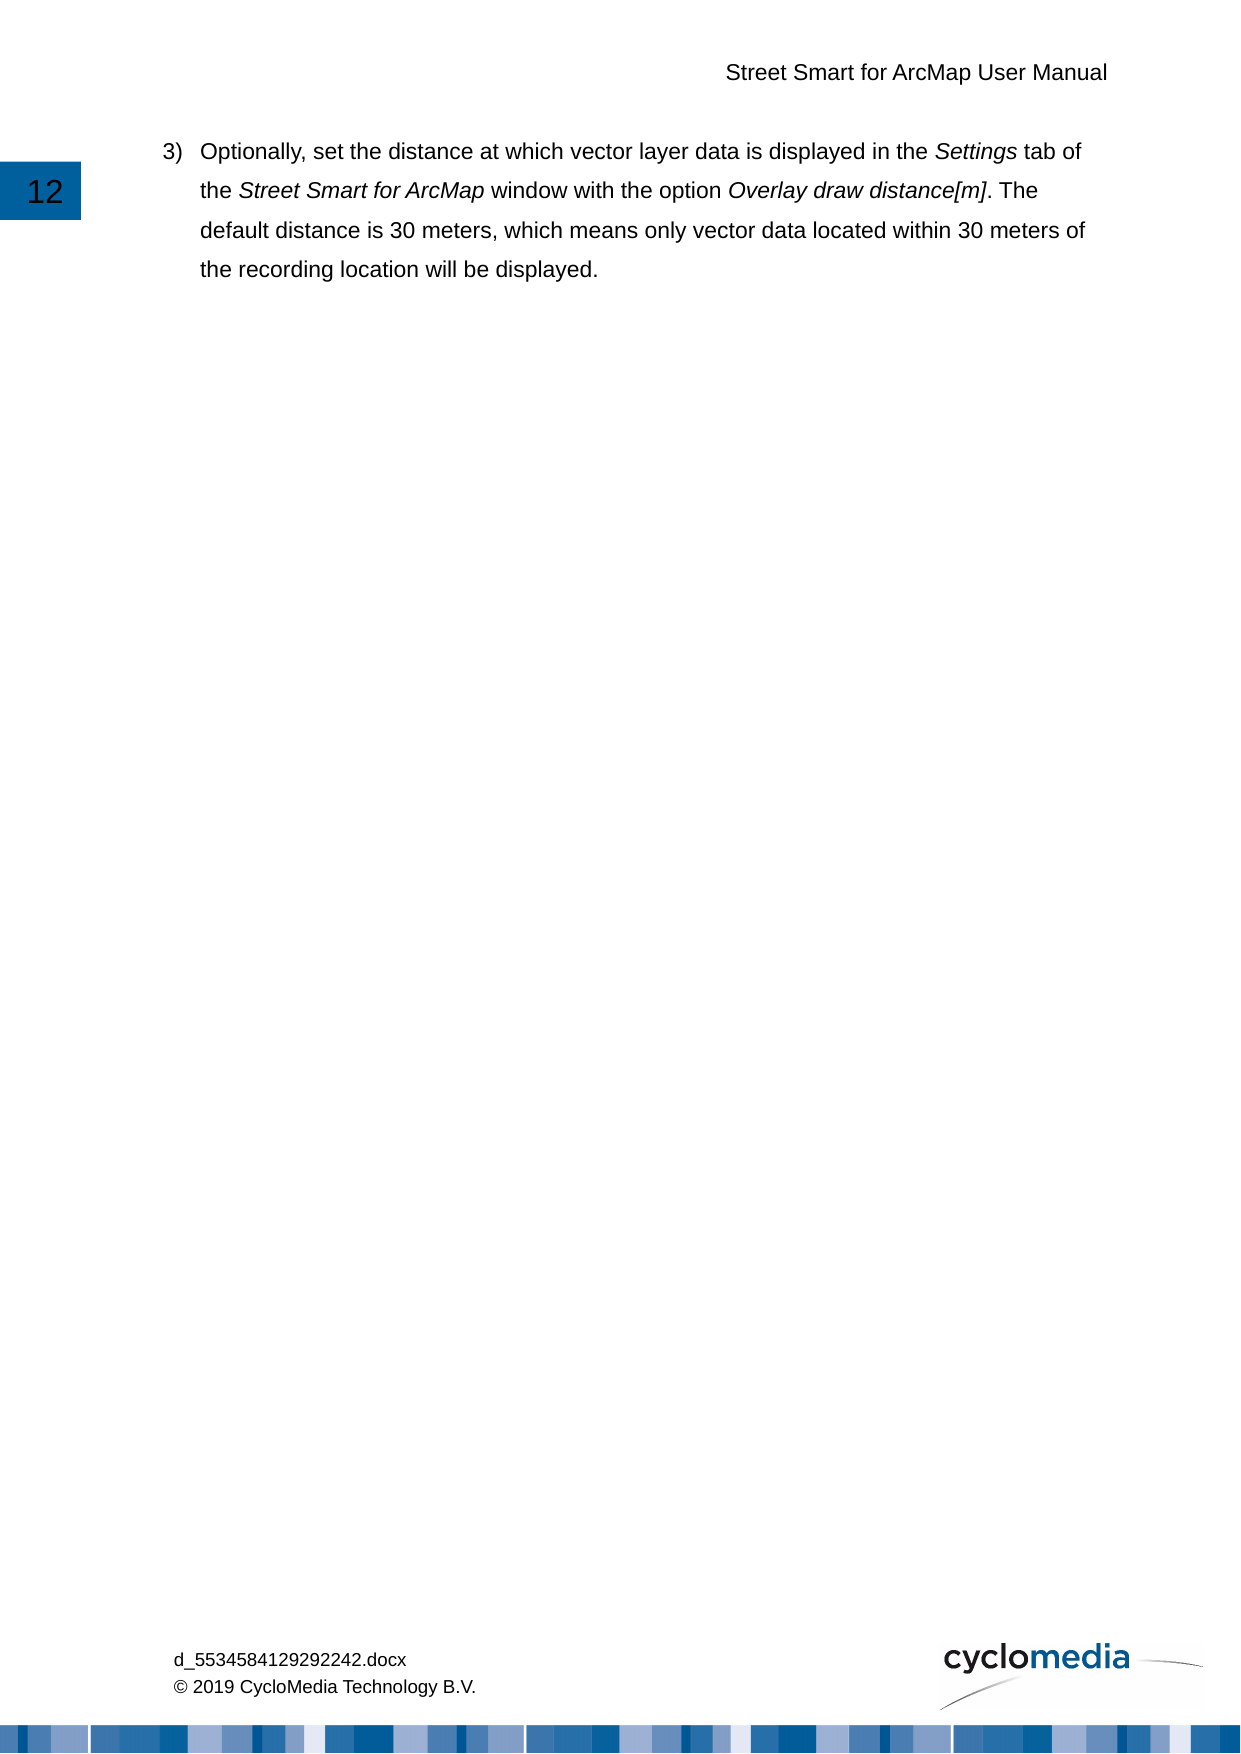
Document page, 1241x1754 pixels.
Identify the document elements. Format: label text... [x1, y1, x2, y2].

picture [937, 1643, 1203, 1710]
list Optionally, set the distance at which vector layer data is displayed in the Settings tab of the Street Smart for ArcMap window with the option Overlay draw distance[m]. The default distance is 30 meters, which means only vector data located within 30 meters of the recording location will be displayed. [162, 138, 1107, 283]
picture [0, 1725, 1241, 1753]
